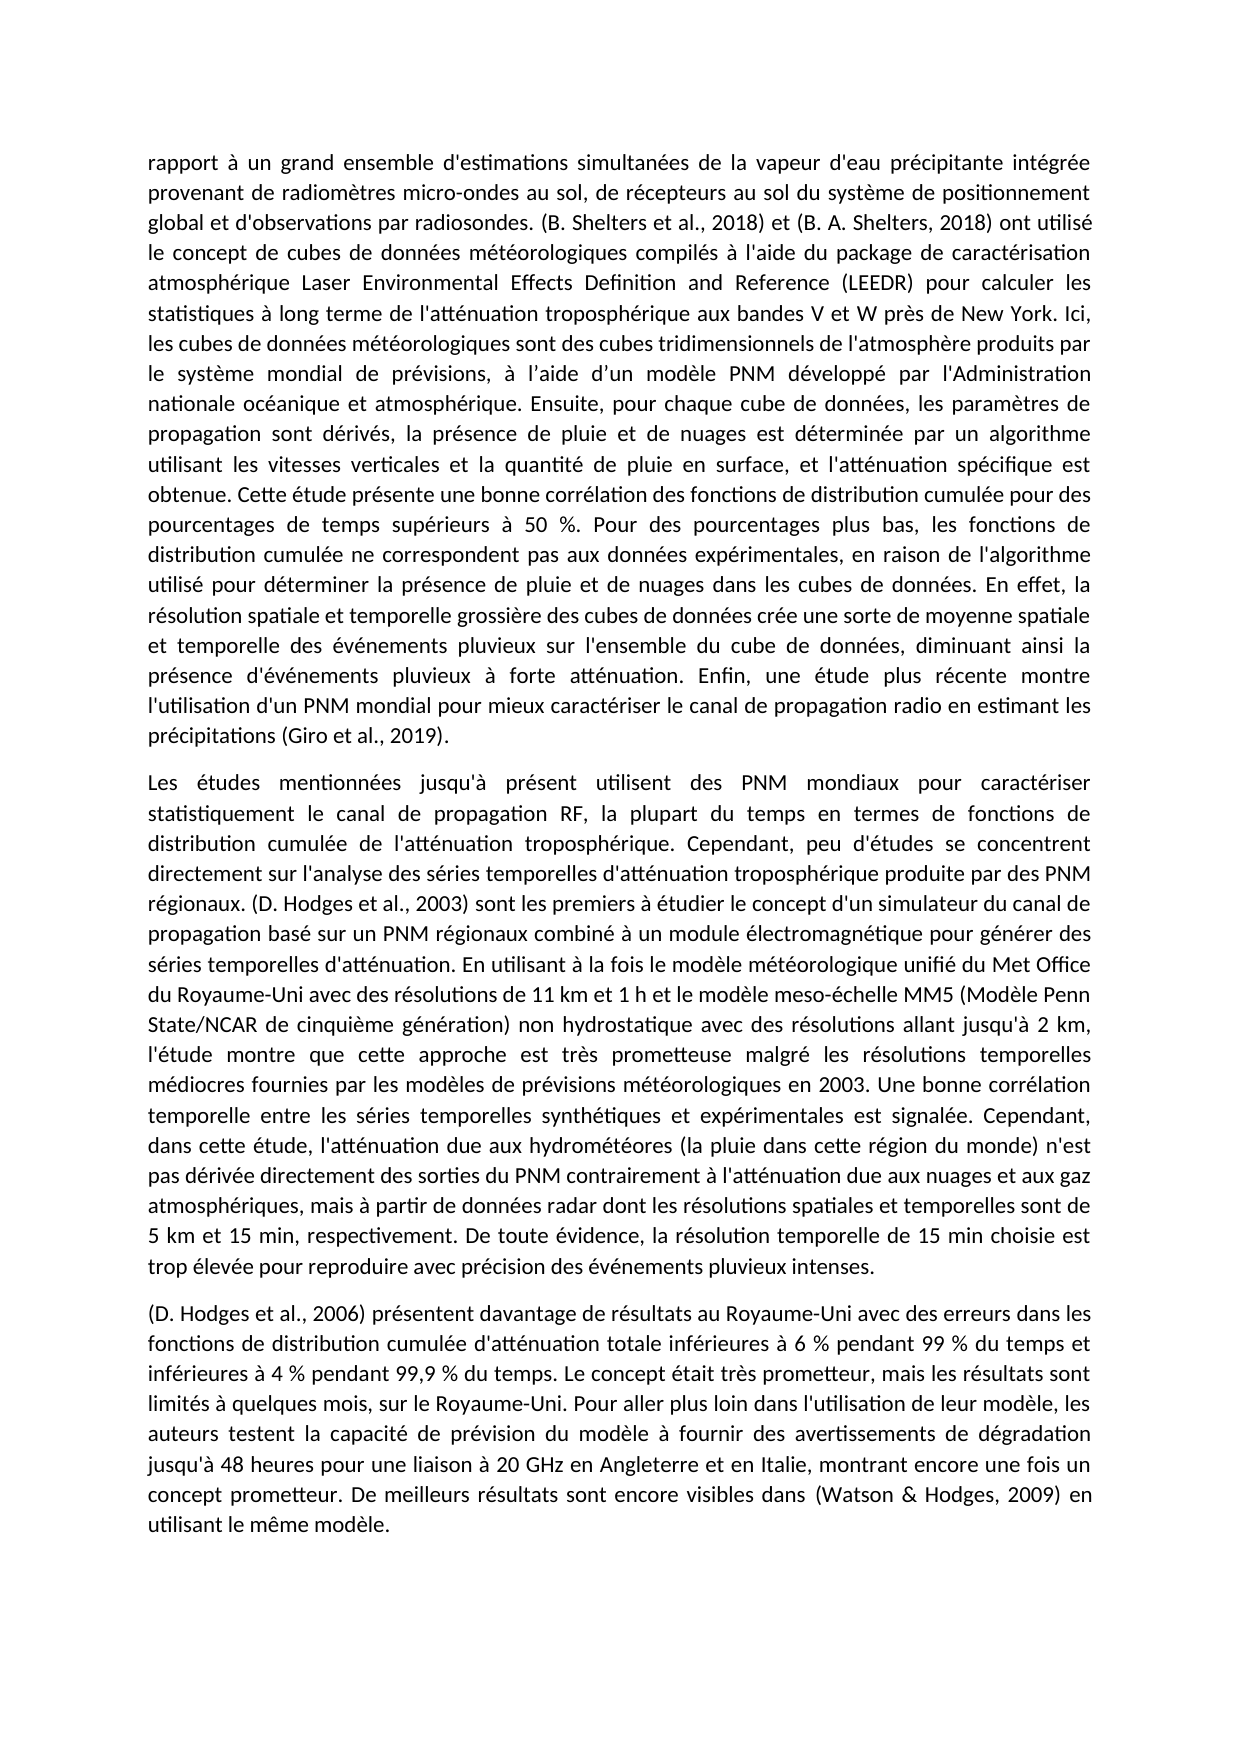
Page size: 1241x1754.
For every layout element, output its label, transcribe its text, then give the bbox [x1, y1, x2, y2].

text Les études mentionnées jusqu'à présent utilisent des PNM mondiaux pour caractériser statistiquement le canal de propagation RF, la plupart du temps en termes de fonctions de distribution cumulée de l'atténuation troposphérique. Cependant, peu d'études se concentrent directement sur l'analyse des séries temporelles d'atténuation troposphérique produite par des PNM régionaux. (D. Hodges et al., 2003) sont les premiers à étudier le concept d'un simulateur du canal de propagation basé sur un PNM régionaux combiné à un module électromagnétique pour générer des séries temporelles d'atténuation. En utilisant à la fois le modèle météorologique unifié du Met Office du Royaume-Uni avec des résolutions de 11 km et 1 h et le modèle meso-échelle MM5 (Modèle Penn State/NCAR de cinquième génération) non hydrostatique avec des résolutions allant jusqu'à 2 km, l'étude montre que cette approche est très prometteuse malgré les résolutions temporelles médiocres fournies par les modèles de prévisions météorologiques en 2003. Une bonne corrélation temporelle entre les séries temporelles synthétiques et expérimentales est signalée. Cependant, dans cette étude, l'atténuation due aux hydrométéores (la pluie dans cette région du monde) n'est pas dérivée directement des sorties du PNM contrairement à l'atténuation due aux nuages et aux gaz atmosphériques, mais à partir de données radar dont les résolutions spatiales et temporelles sont de 5 km et 15 min, respectivement. De toute évidence, la résolution temporelle de 15 min choisie est trop élevée pour reproduire avec précision des événements pluvieux intenses. [148, 768, 1093, 1280]
text (D. Hodges et al., 2006) présentent davantage de résultats au Royaume-Uni avec des erreurs dans les fonctions de distribution cumulée d'atténuation totale inférieures à 6 % pendant 99 % du temps et inférieures à 4 % pendant 99,9 % du temps. Le concept était très prometteur, mais les résultats sont limités à quelques mois, sur le Royaume-Uni. Pour aller plus loin dans l'utilisation de leur modèle, les auteurs testent la capacité de prévision du modèle à fournir des avertissements de dégradation jusqu'à 48 heures pour une liaison à 20 GHz en Angleterre et en Italie, montrant encore une fois un concept prometteur. De meilleurs résultats sont encore visibles dans (Watson & Hodges, 2009) en utilisant le même modèle. [148, 1299, 1093, 1538]
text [148, 148, 1093, 749]
